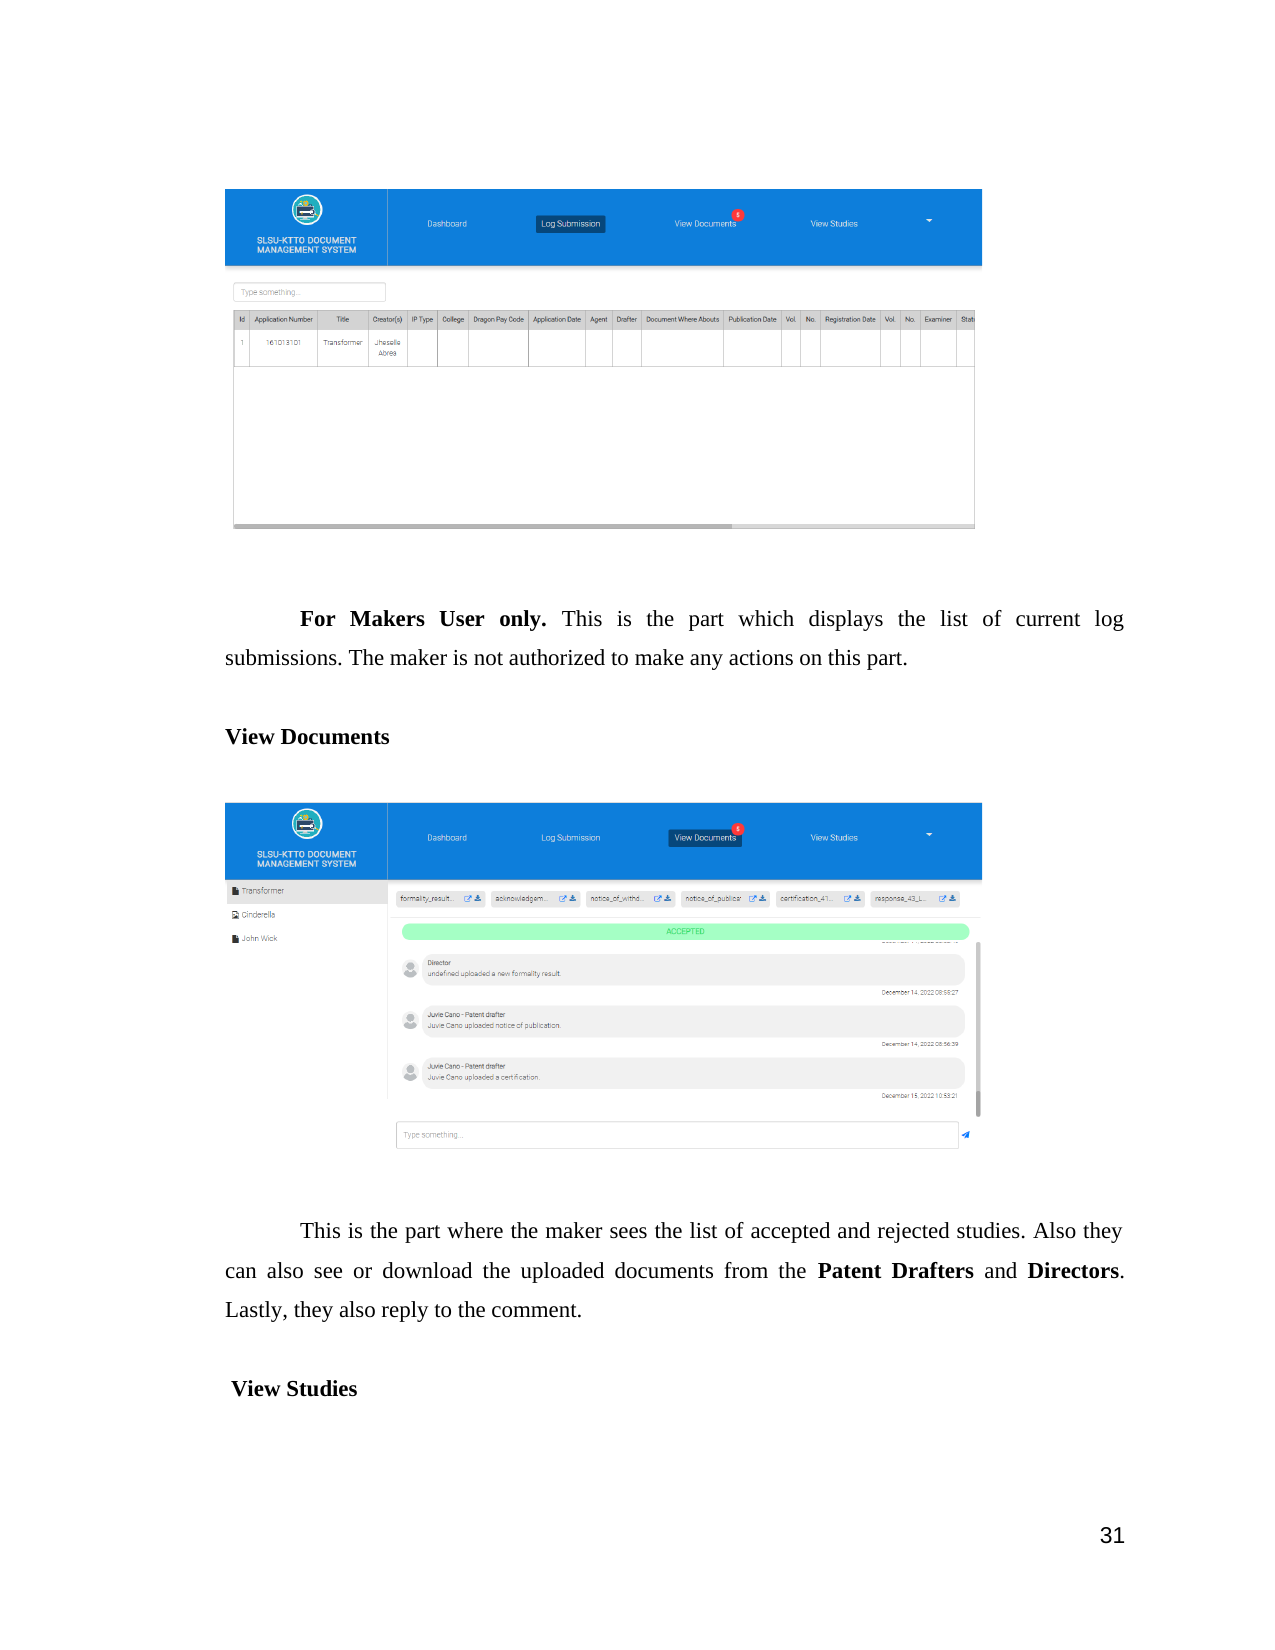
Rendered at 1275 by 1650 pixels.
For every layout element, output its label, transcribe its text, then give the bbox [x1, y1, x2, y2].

picture [225, 802, 983, 1165]
text View Documents [225, 723, 1125, 749]
picture [225, 189, 983, 553]
text For Makers User only. This is the part which displays the list of current log submissions. The maker is not authorized to make any actions on this part. [225, 605, 1125, 671]
text This is the part where the maker sees the list of accepted and rejected studies. Also they can also see or download the uploaded documents from the Patent Drafters and Directors. Lastly, they also reply to the comment. [225, 1217, 1125, 1323]
text View Studies [225, 1375, 1125, 1402]
